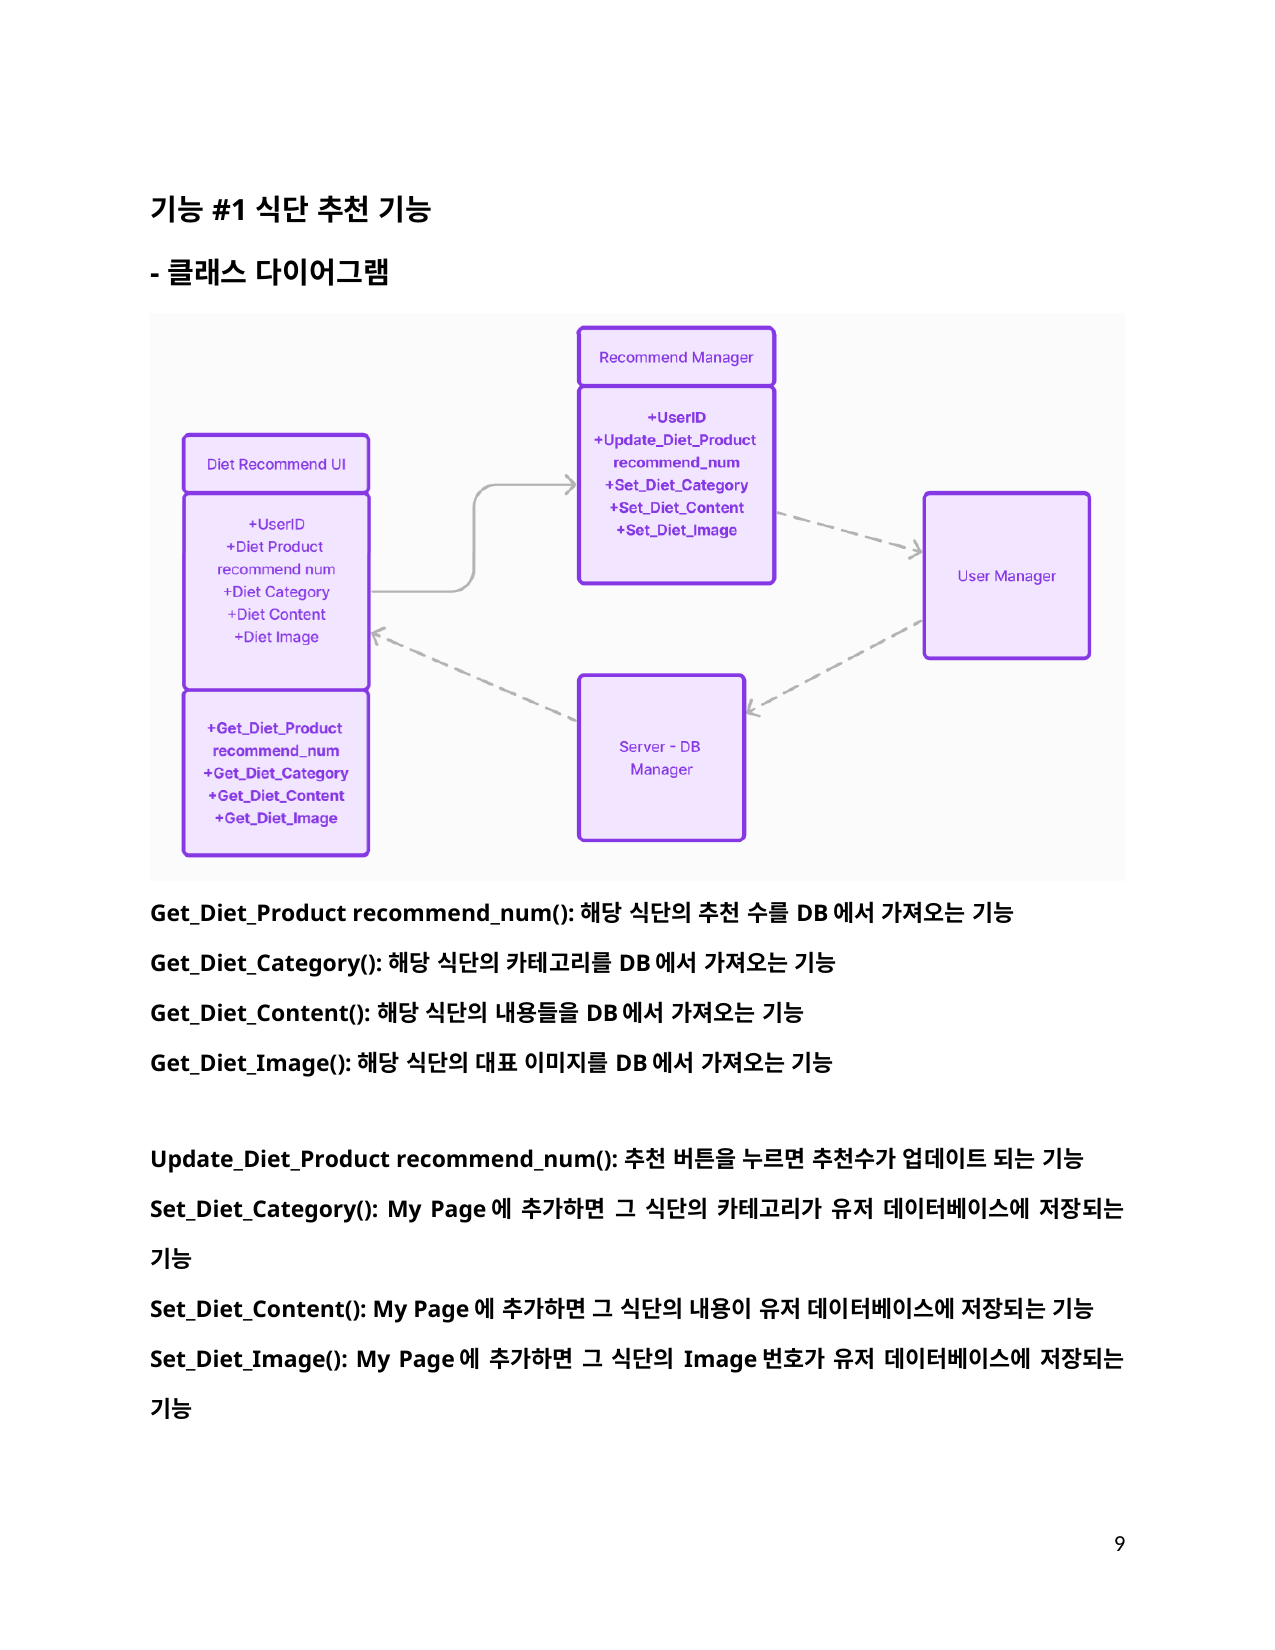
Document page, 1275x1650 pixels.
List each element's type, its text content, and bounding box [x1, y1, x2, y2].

text Get_Diet_Image(): 해당 식단의 대표 이미지를 DB에서 가져오는 기능 [150, 1044, 1125, 1078]
text Get_Diet_Content(): 해당 식단의 내용들을 DB에서 가져오는 기능 [150, 994, 1125, 1028]
picture [150, 313, 1125, 881]
text Get_Diet_Category(): 해당 식단의 카테고리를 DB에서 가져오는 기능 [150, 944, 1125, 978]
text Set_Diet_Image(): My Page에 추가하면 그 식단의 Image번호가 유저 데이터베이스에 저장되는 기능 [150, 1341, 1125, 1424]
text Get_Diet_Product recommend_num(): 해당 식단의 추천 수를 DB에서 가져오는 기능 [150, 894, 1125, 928]
text Set_Diet_Category(): My Page에 추가하면 그 식단의 카테고리가 유저 데이터베이스에 저장되는 기능 [150, 1191, 1125, 1274]
text 기능 #1 식단 추천 기능 [150, 186, 1125, 228]
text Update_Diet_Product recommend_num(): 추천 버튼을 누르면 추천수가 업데이트 되는 기능 [150, 1141, 1125, 1175]
text Set_Diet_Content(): My Page에 추가하면 그 식단의 내용이 유저 데이터베이스에 저장되는 기능 [150, 1291, 1125, 1324]
text - 클래스 다이어그램 [150, 249, 1125, 292]
